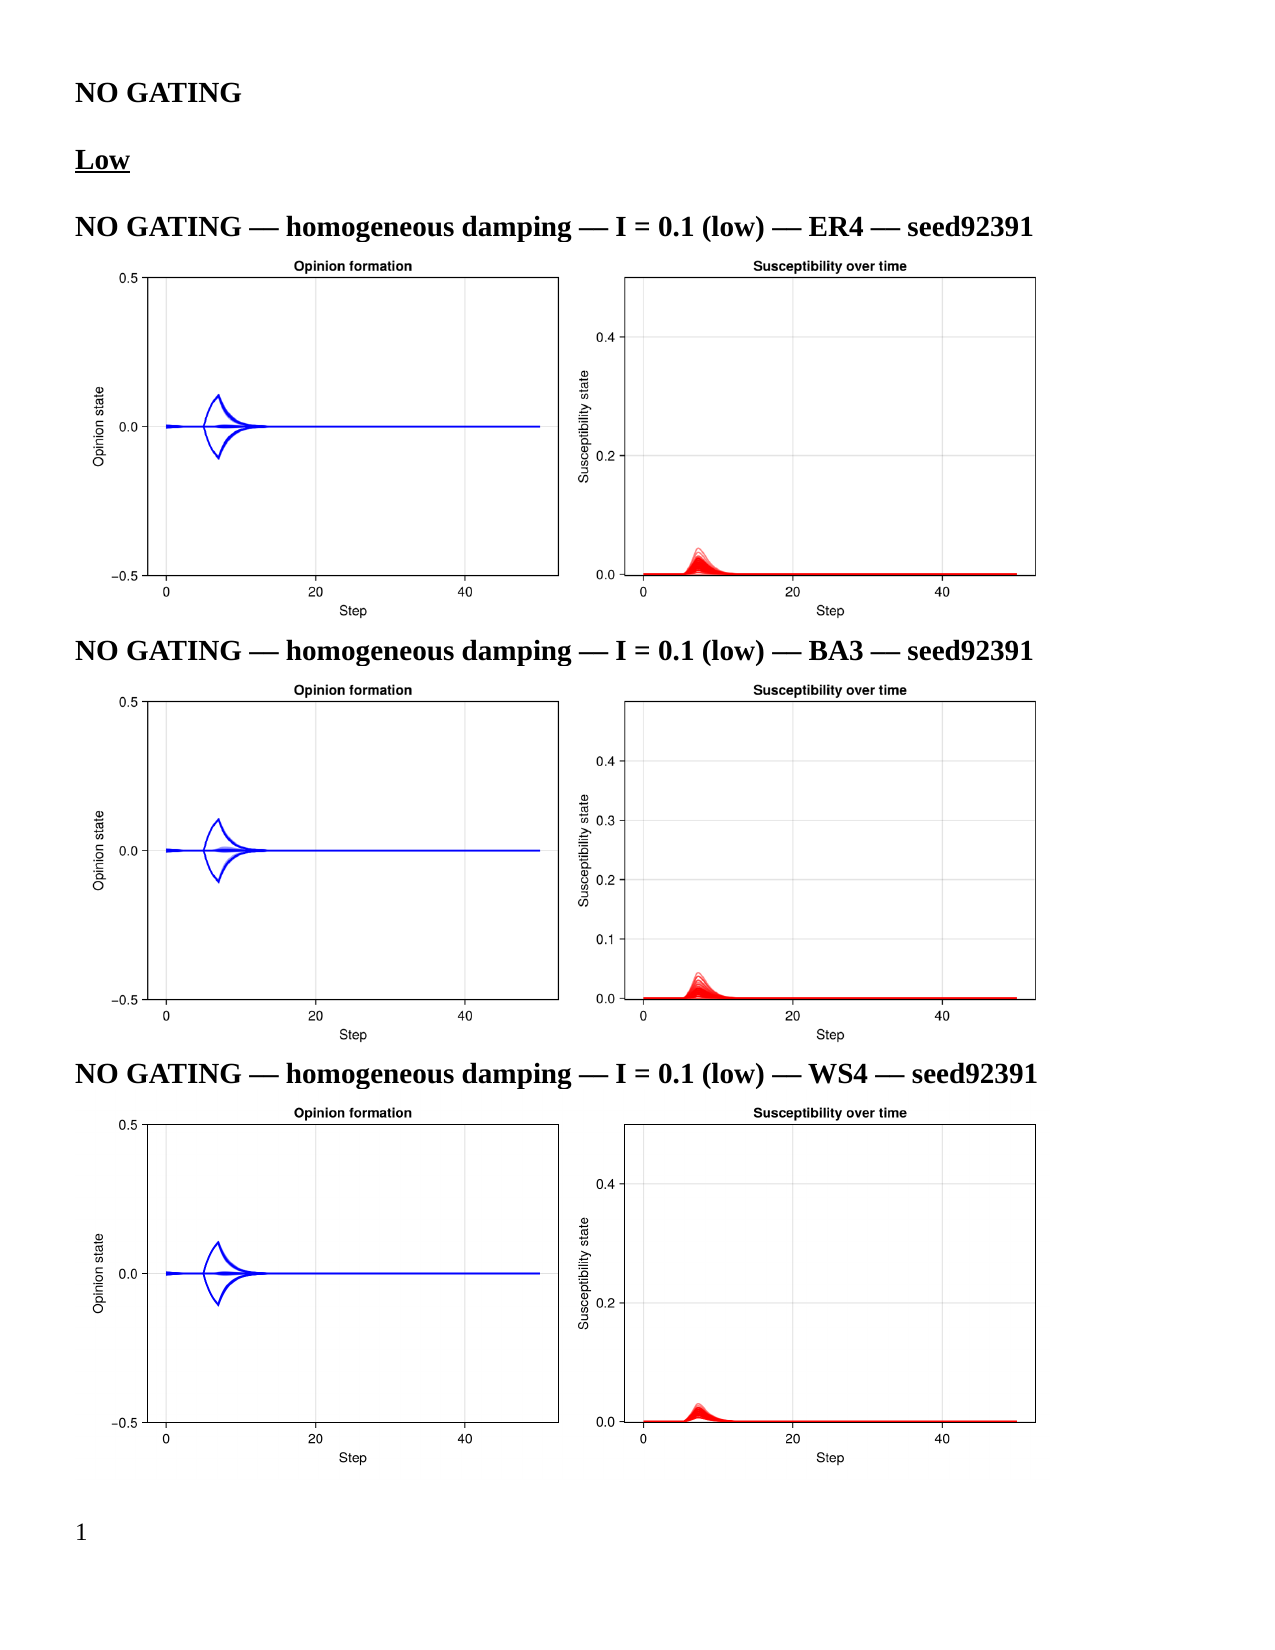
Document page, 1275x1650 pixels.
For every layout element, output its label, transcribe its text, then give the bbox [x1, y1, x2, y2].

picture [75, 1089, 1050, 1480]
picture [75, 242, 1050, 633]
picture [75, 666, 1050, 1057]
text NO GATING –– homogeneous damping –– I = 0.1 (low) –– BA3 –– seed92391 [75, 633, 1200, 666]
text Low [75, 142, 1200, 176]
text NO GATING –– homogeneous damping –– I = 0.1 (low) –– ER4 –– seed92391 [75, 209, 1200, 243]
text NO GATING –– homogeneous damping –– I = 0.1 (low) –– WS4 –– seed92391 [75, 1056, 1200, 1090]
text NO GATING [75, 75, 1200, 108]
